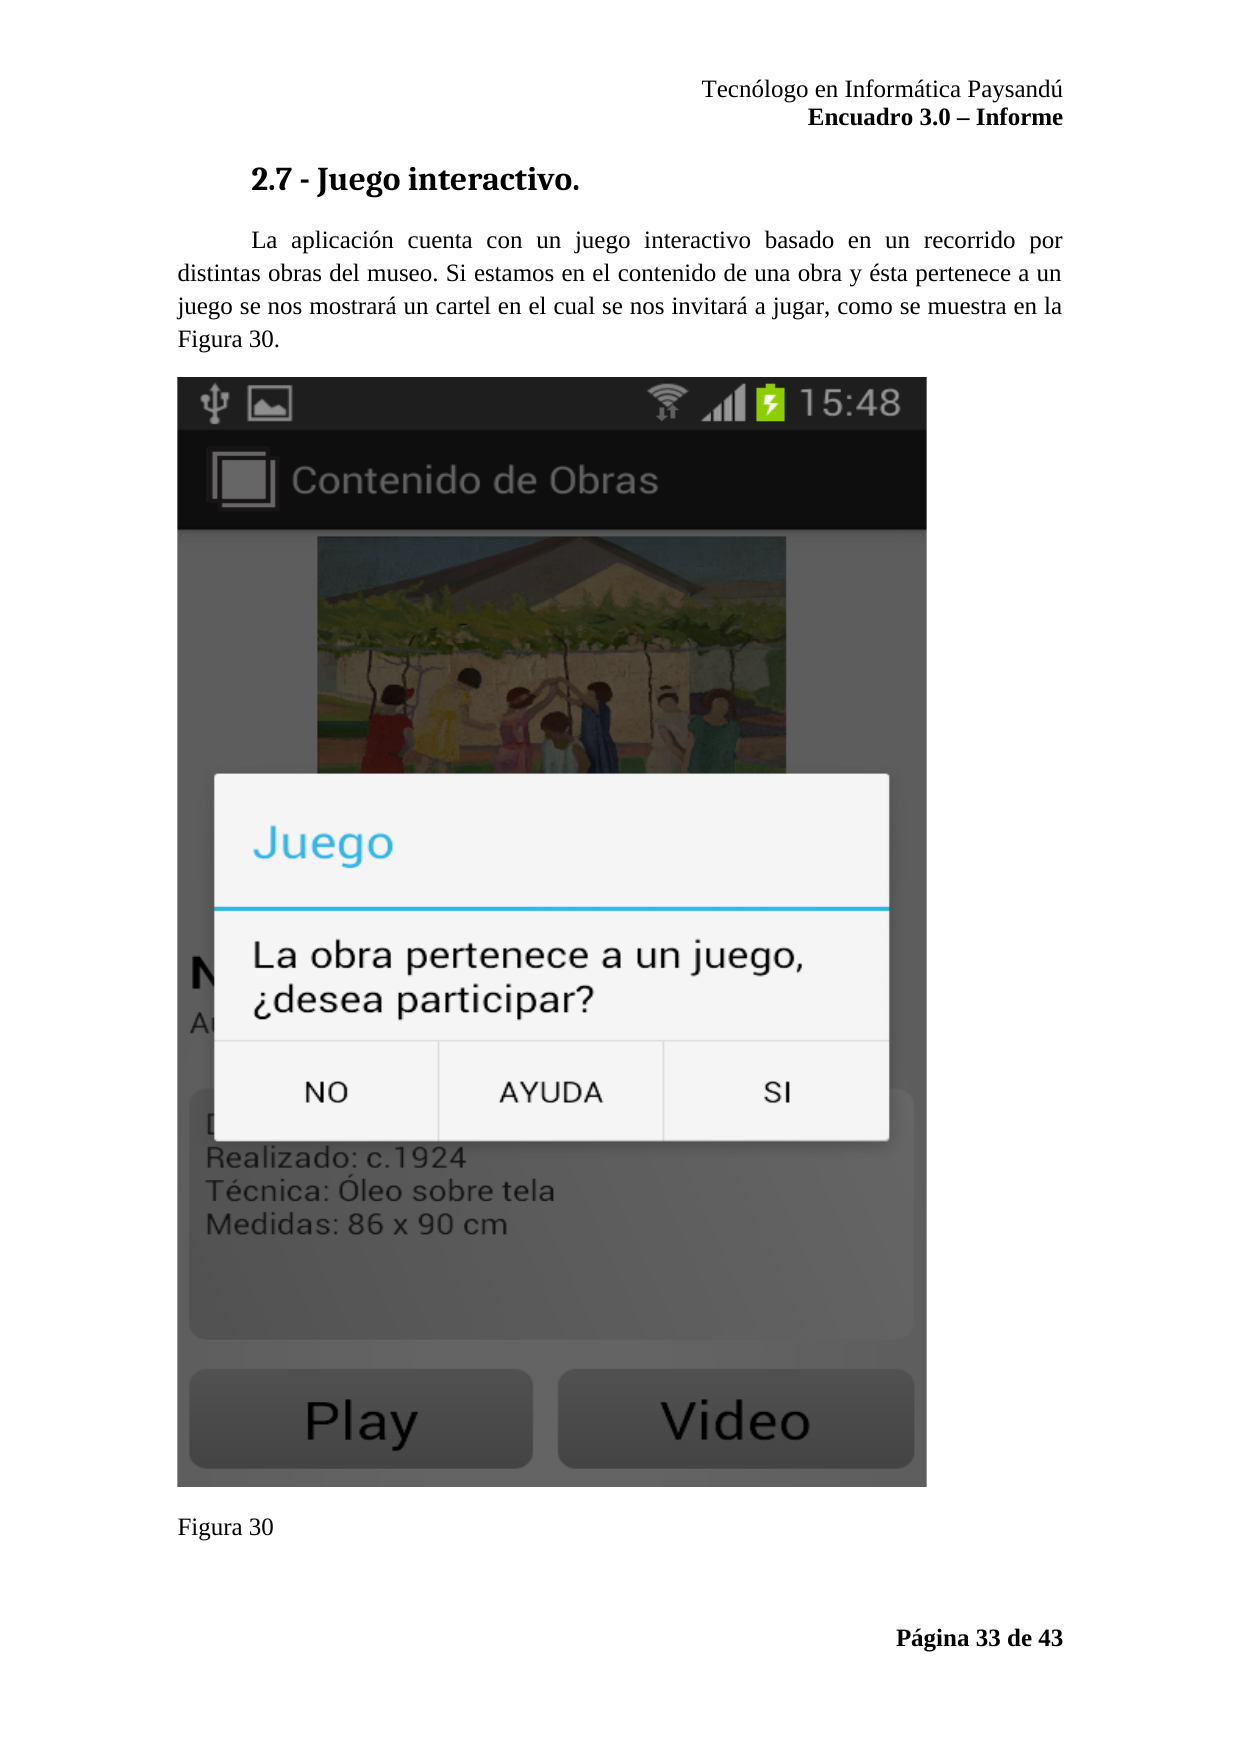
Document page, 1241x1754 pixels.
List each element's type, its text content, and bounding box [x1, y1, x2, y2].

subtitle 2.7 - Juego interactivo. [177, 160, 1063, 198]
text Figura 30 [177, 1512, 1063, 1540]
picture [177, 377, 927, 1487]
text La aplicación cuenta con un juego interactivo basado en un recorrido por distintas obras del museo. Si estamos en el contenido de una obra y ésta pertenece a un juego se nos mostrará un cartel en el cual se nos invitará a jugar, como se muestra en la Figura 30. [177, 225, 1063, 353]
